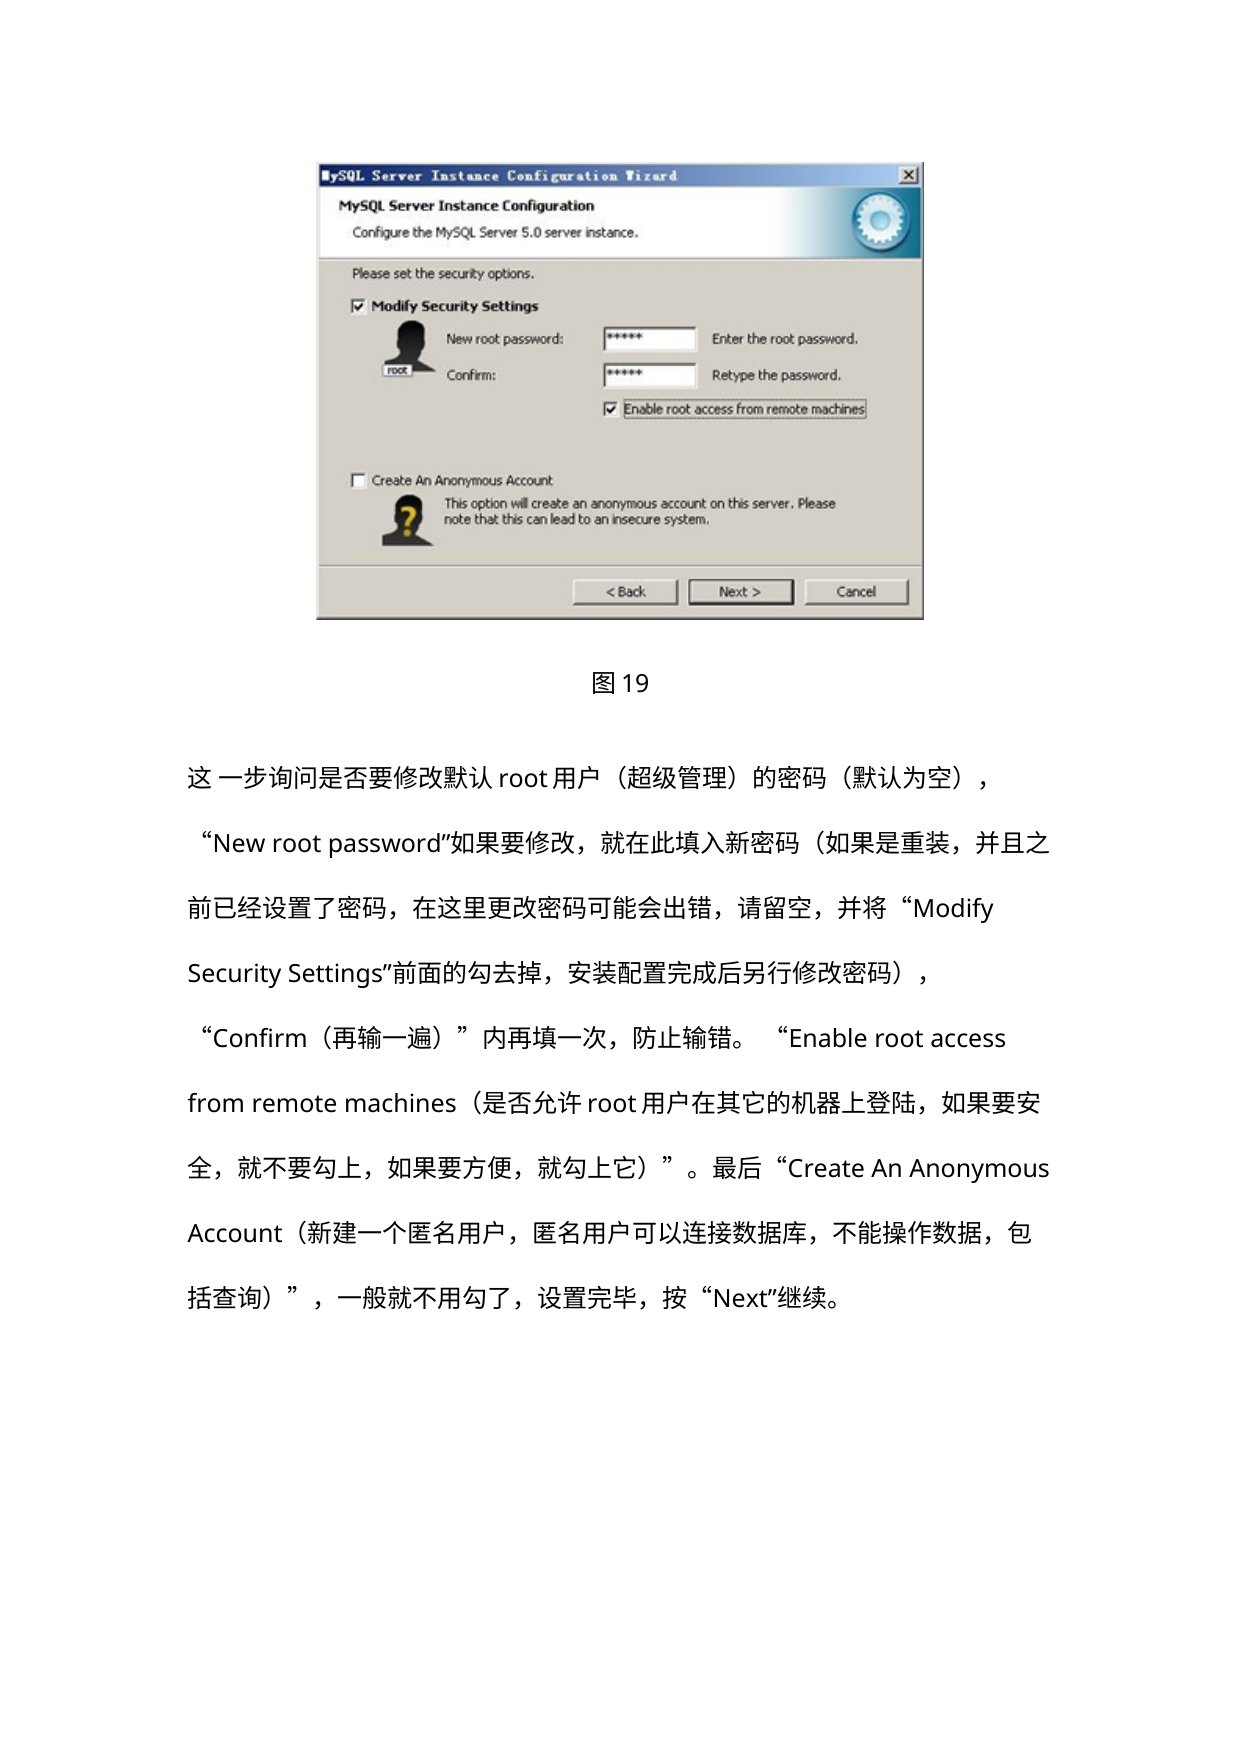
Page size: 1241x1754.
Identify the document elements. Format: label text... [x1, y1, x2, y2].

picture [316, 162, 924, 620]
text 图19 [187, 649, 1053, 714]
text 这 一步询问是否要修改默认root用户（超级管理）的密码（默认为空），“New root password”如果要修改，就在此填入新密码（如果是重装，并且之前已经设置了密码，在这里更改密码可能会出错，请留空，并将“Modify Security Settings”前面的勾去掉，安装配置完成后另行修改密码），“Confirm（再输一遍）”内再填一次，防止输错。 “Enable root access from remote machines（是否允许root用户在其它的机器上登陆，如果要安全，就不要勾上，如果要方便，就勾上它）”。最后“Create An Anonymous Account（新建一个匿名用户，匿名用户可以连接数据库，不能操作数据，包括查询）”，一般就不用勾了，设置完毕，按“Next”继续。 [187, 744, 1053, 1329]
